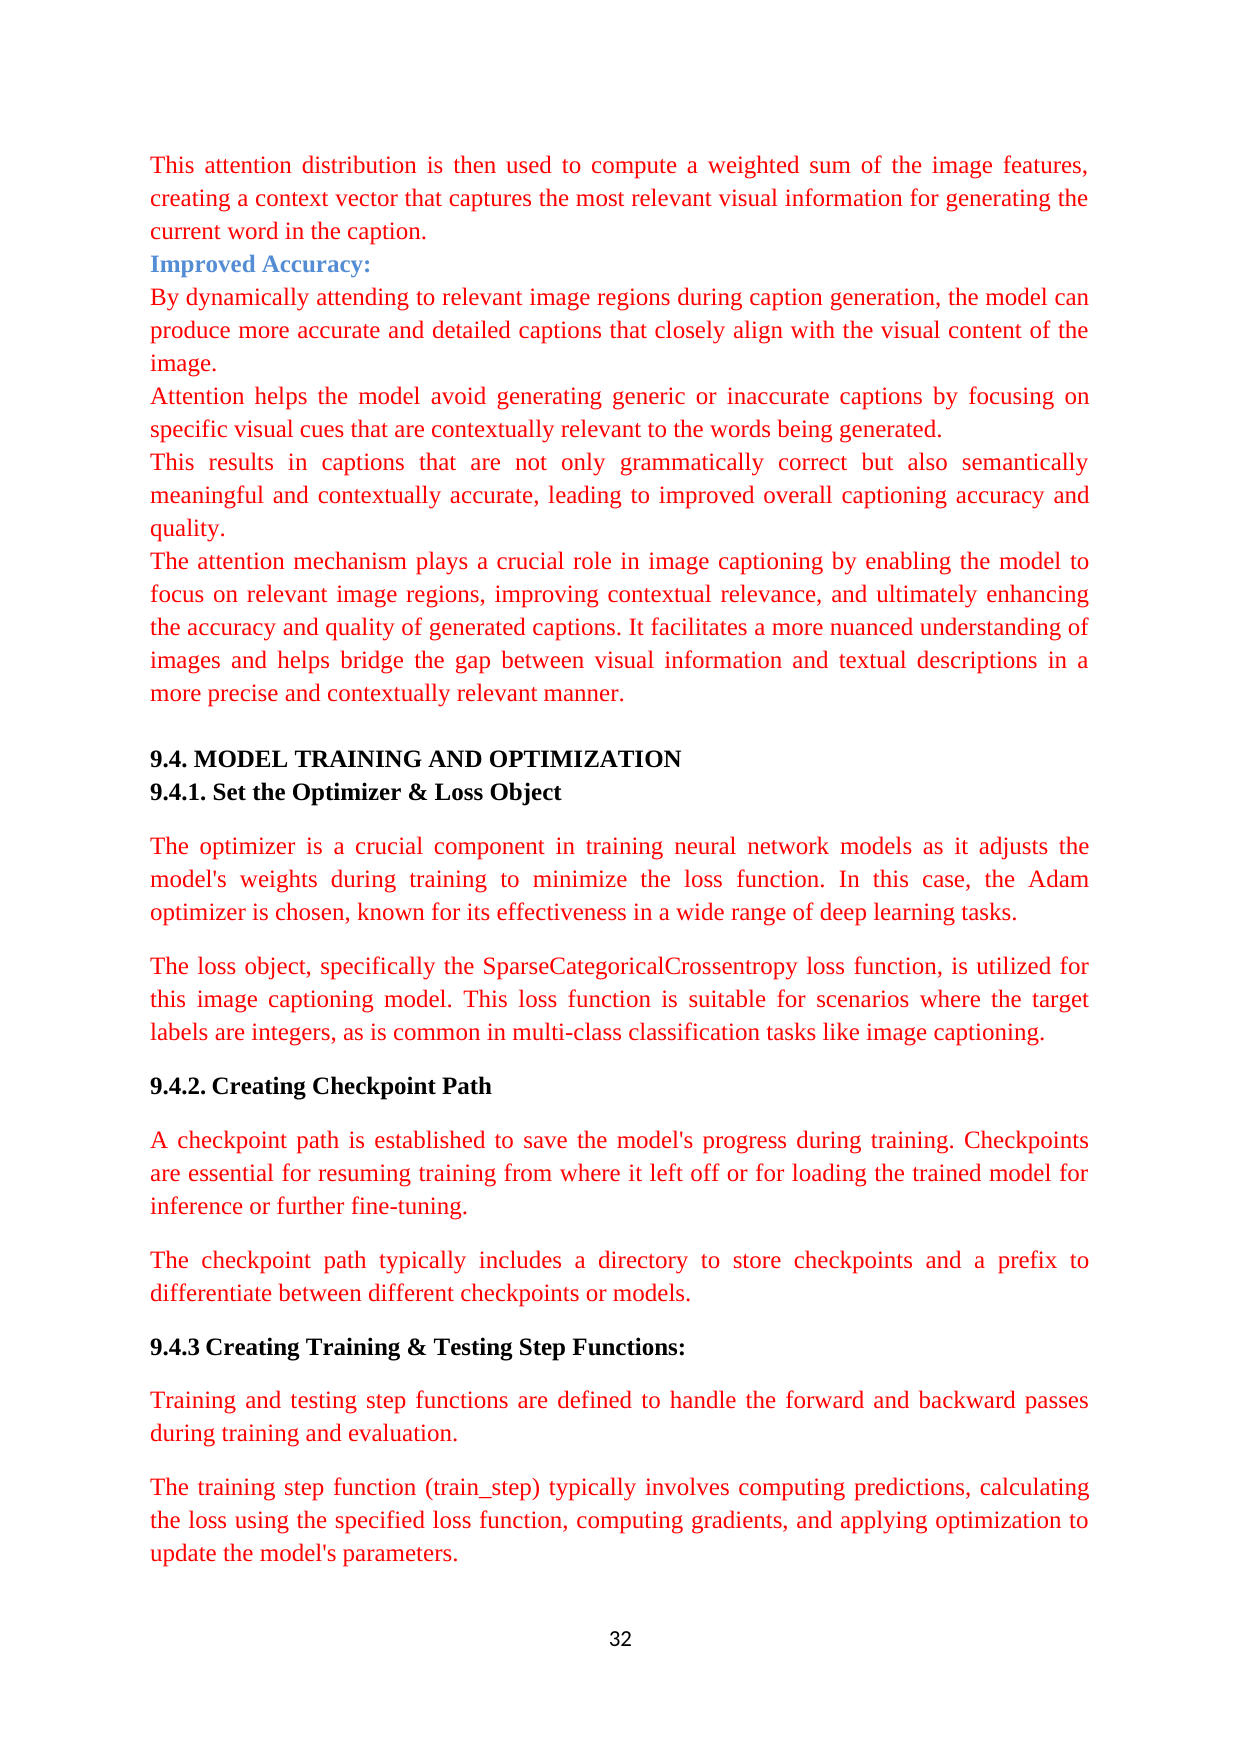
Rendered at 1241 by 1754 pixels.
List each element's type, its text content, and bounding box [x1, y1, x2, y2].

text 9.4.1. Set the Optimizer & Loss Object [150, 777, 1090, 806]
text By dynamically attending to relevant image regions during caption generation, the model can produce more accurate and detailed captions that closely align with the visual content of the image. [150, 282, 1090, 377]
text The optimizer is a crucial component in training neural network models as it adjusts the model's weights during training to minimize the loss function. In this case, the Adam optimizer is chosen, known for its effectiveness in a wide range of deep learning tasks. [150, 831, 1090, 926]
text 9.4.2. Creating Checkpoint Path [150, 1071, 1090, 1100]
text This results in captions that are not only grammatically correct but also semantically meaningful and contextually accurate, leading to improved overall captioning accuracy and quality. [150, 447, 1090, 542]
text 9.4. MODEL TRAINING AND OPTIMIZATION [150, 744, 1090, 773]
text The attention mechanism plays a crucial role in image captioning by enabling the model to focus on relevant image regions, improving contextual relevance, and ultimately enhancing the accuracy and quality of generated captions. It facilitates a more nuanced understanding of images and helps bridge the gap between visual information and textual descriptions in a more precise and contextually relevant manner. [150, 546, 1090, 707]
text The training step function (train_step) typically involves computing predictions, calculating the loss using the specified loss function, computing gradients, and applying optimization to update the model's parameters. [150, 1472, 1090, 1567]
text Training and testing step functions are defined to handle the forward and backward passes during training and evaluation. [150, 1386, 1090, 1447]
text The loss object, specifically the SparseCategoricalCrossentropy loss function, is utilized for this image captioning model. This loss function is suitable for scenarios where the target labels are integers, as is common in multi-class classification tasks like image captioning. [150, 951, 1090, 1046]
text Improved Accuracy: [150, 249, 1090, 278]
text 9.4.3 Creating Training & Testing Step Functions: [150, 1332, 1090, 1360]
text Attention helps the model avoid generating generic or inaccurate captions by focusing on specific visual cues that are contextually relevant to the words being generated. [150, 381, 1090, 443]
text The checkpoint path typically includes a directory to store checkpoints and a prefix to differentiate between different checkpoints or models. [150, 1245, 1090, 1307]
text This attention distribution is then used to compute a weighted sum of the image features, creating a context vector that captures the most relevant visual information for generating the current word in the caption. [150, 150, 1090, 245]
text A checkpoint path is established to save the model's progress during training. Checkpoints are essential for resuming training from where it left off or for loading the trained model for inference or further fine-tuning. [150, 1125, 1090, 1220]
